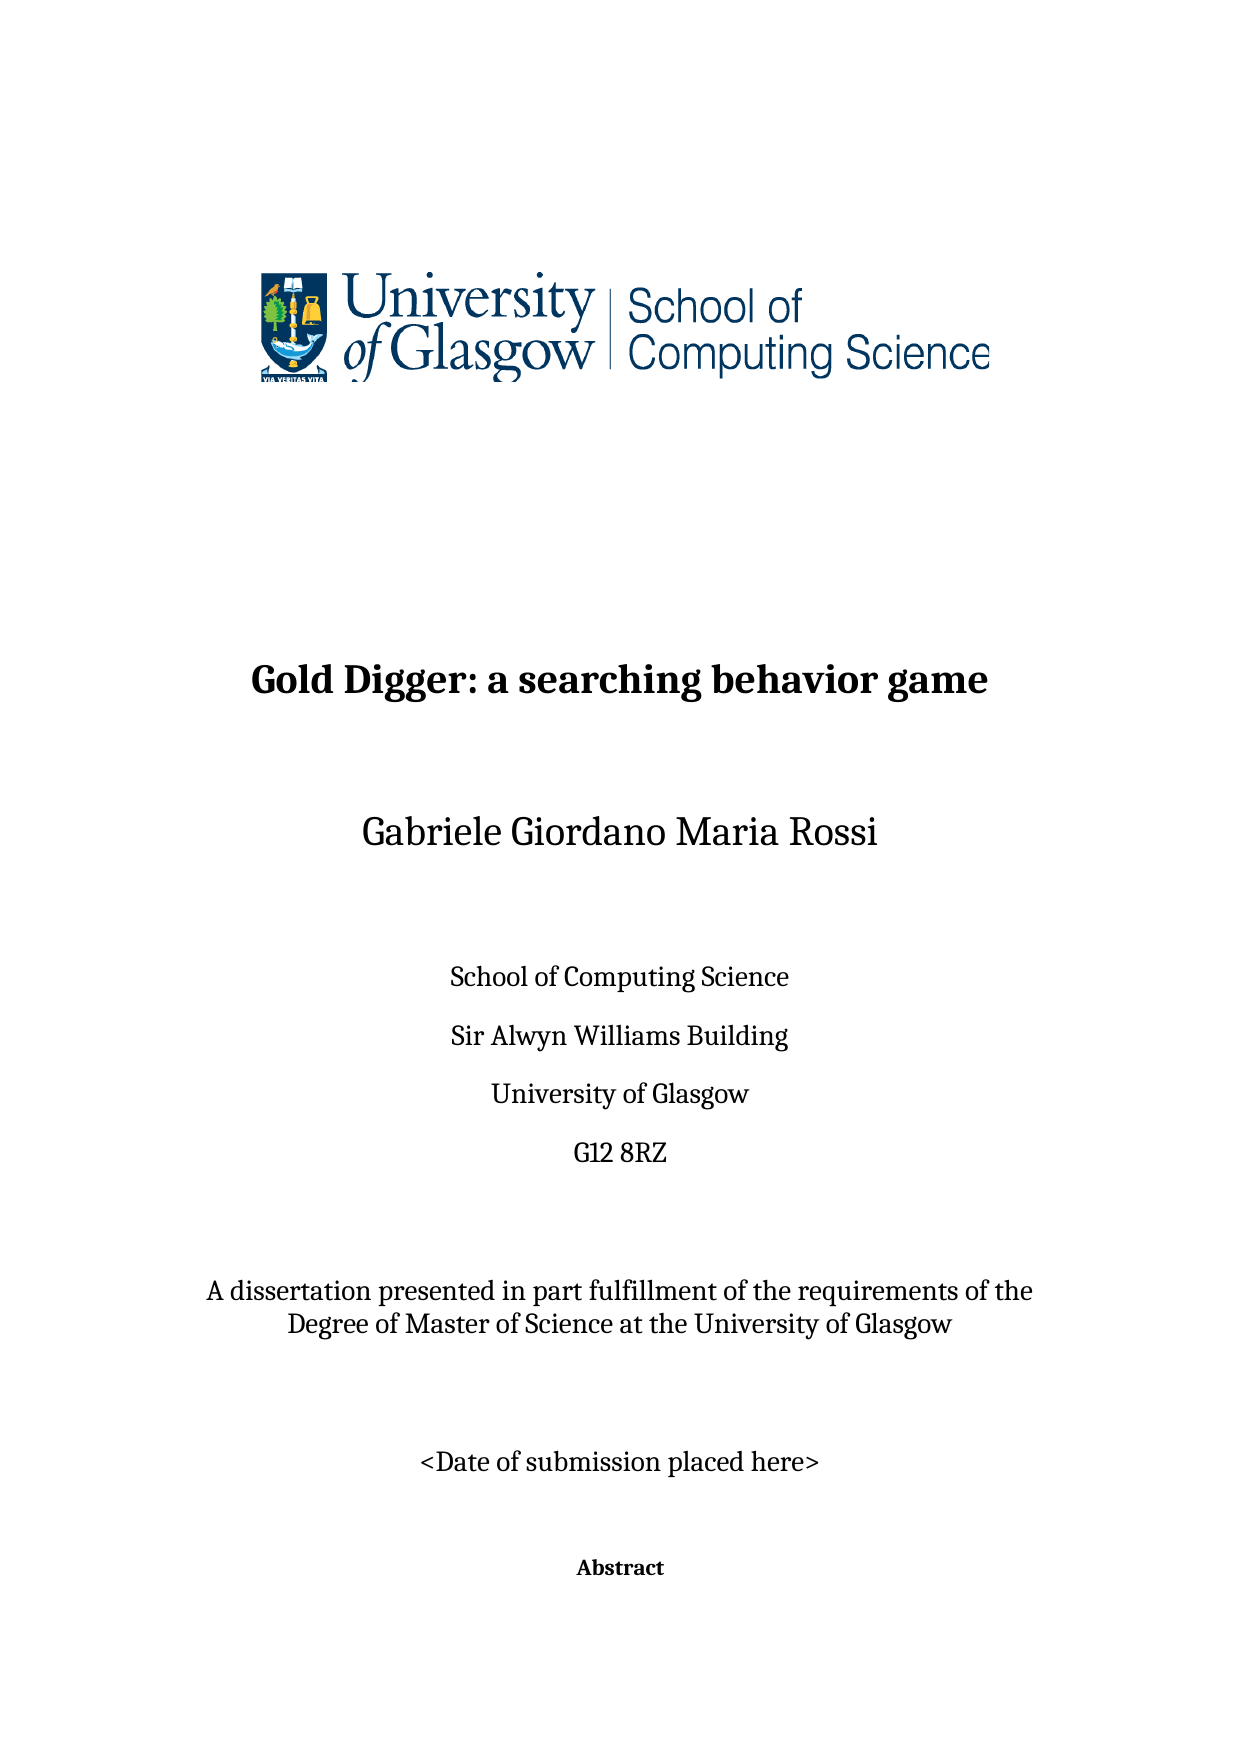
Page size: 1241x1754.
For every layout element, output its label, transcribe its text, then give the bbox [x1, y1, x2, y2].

text Sir Alwyn Williams Building [187, 1019, 1053, 1052]
text G12 8RZ [187, 1136, 1053, 1169]
text <Date of submission placed here> [187, 1445, 1053, 1478]
text School of Computing Science [187, 960, 1053, 994]
text Gabriele Giordano Maria Rossi [187, 808, 1053, 856]
title Gold Digger: a searching behavior game [187, 656, 1053, 704]
text A dissertation presented in part fulfillment of the requirements of the Degree of Master of Science at the University of Glasgow [187, 1274, 1053, 1341]
picture [261, 272, 989, 382]
text Abstract [187, 1555, 1053, 1581]
text University of Glasgow [187, 1077, 1053, 1111]
